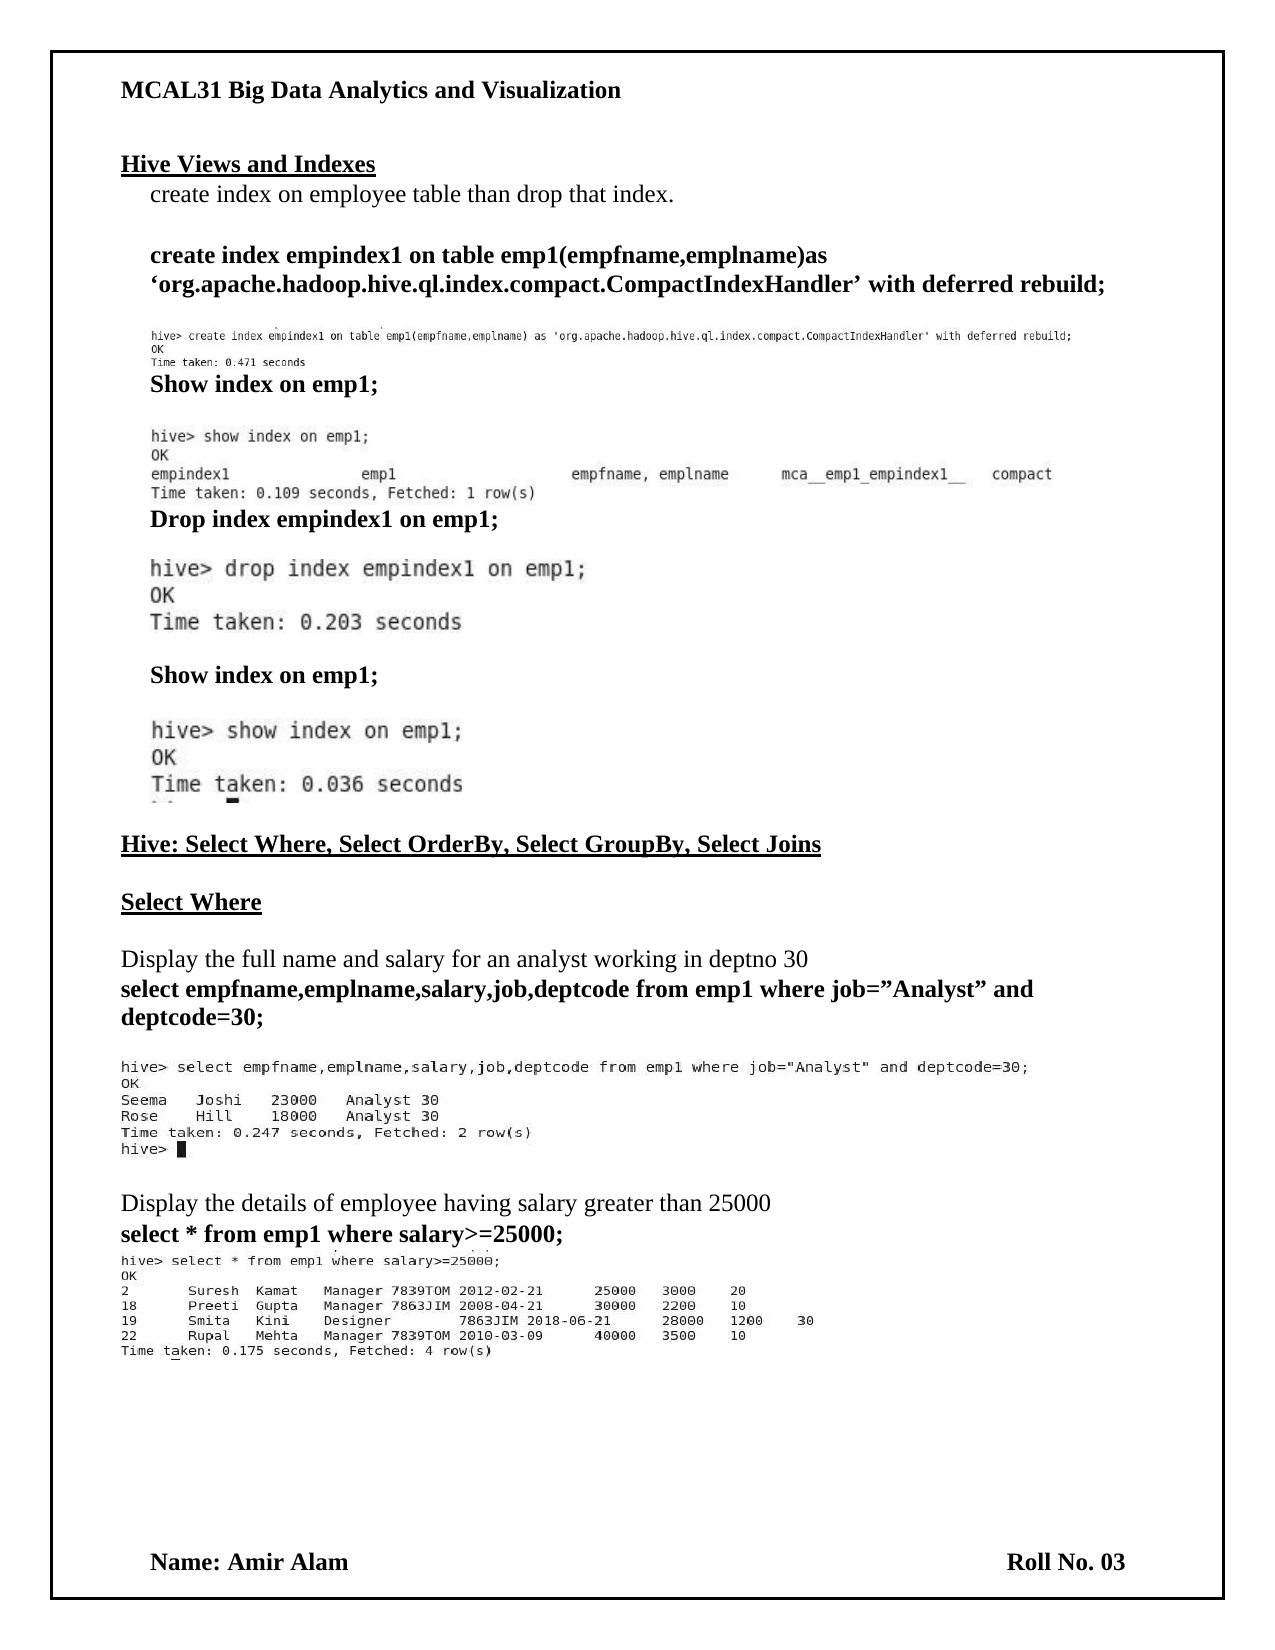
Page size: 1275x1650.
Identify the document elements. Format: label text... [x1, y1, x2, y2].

picture [120, 1250, 822, 1360]
text Hive Views and Indexes [121, 149, 1167, 178]
picture [150, 718, 463, 803]
text Display the details of employee having salary greater than 25000 [121, 1188, 1167, 1217]
subtitle create index empindex1 on table emp1(empfname,emplname)as ‘org.apache.hadoop.hive.ql.index.compact.CompactIndexHandler’ with deferred rebuild; [150, 240, 1167, 297]
subtitle select empfname,emplname,salary,job,deptcode from emp1 where job=”Analyst” and deptcode=30; [121, 974, 1033, 1031]
text Show index on emp1; [150, 660, 1167, 689]
text create index on employee table than drop that index. [150, 179, 1167, 208]
text Hive: Select Where, Select OrderBy, Select GroupBy, Select Joins [121, 829, 1167, 858]
picture [120, 1060, 1029, 1158]
text Select Where [121, 887, 1167, 916]
picture [150, 559, 588, 633]
subtitle select * from emp1 where salary>=25000; [121, 1219, 1167, 1248]
picture [150, 425, 1052, 505]
text Display the full name and salary for an analyst working in deptno 30 [121, 944, 1167, 973]
picture [150, 327, 1071, 369]
